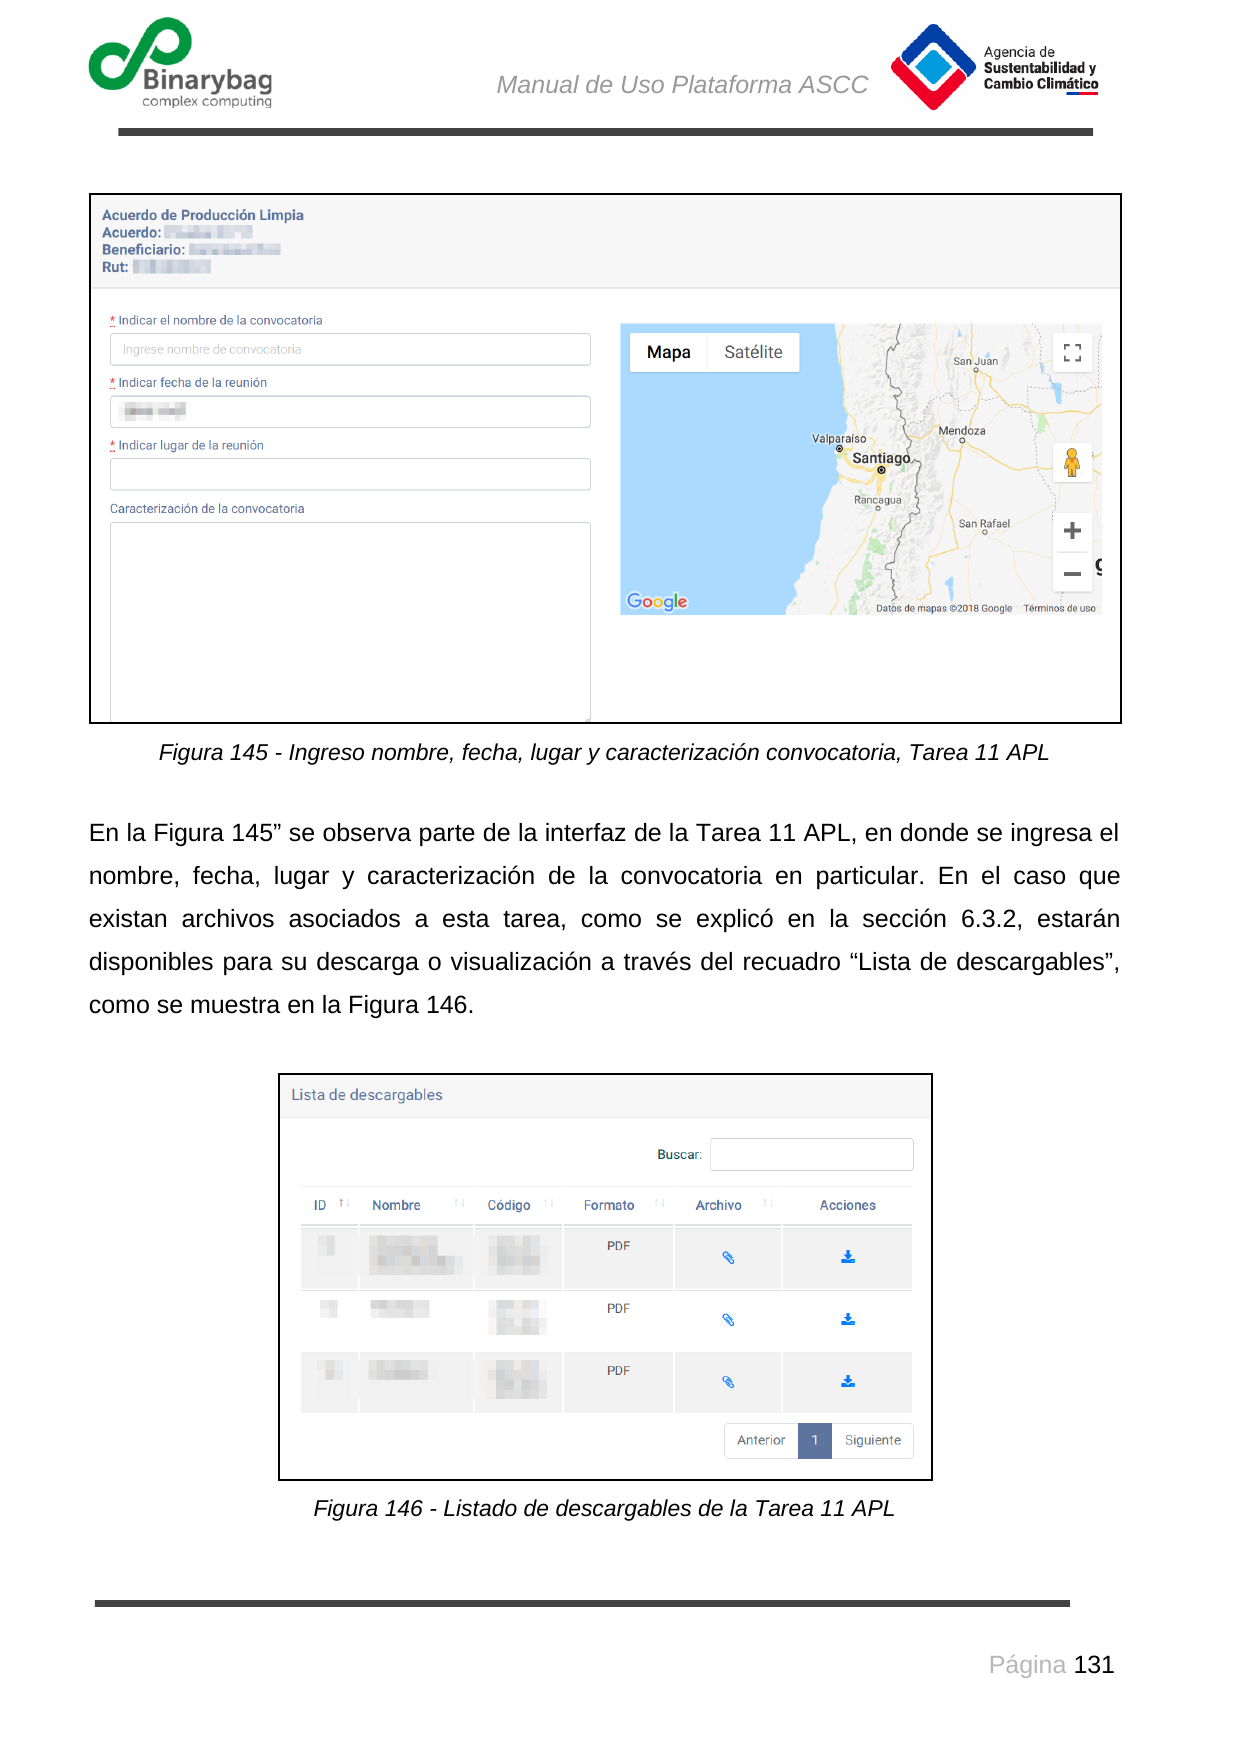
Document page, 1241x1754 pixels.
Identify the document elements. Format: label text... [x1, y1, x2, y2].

picture [878, 9, 1123, 122]
picture [91, 195, 1120, 722]
picture [118, 128, 1094, 136]
picture [280, 1075, 931, 1479]
picture [94, 1600, 1070, 1607]
text Figura 145 - Ingreso nombre, fecha, lugar y caracterización convocatoria, Tarea 11 APL [88, 739, 1122, 765]
text En la Figura 145” se observa parte de la interfaz de la Tarea 11 APL, en donde se ingresa el nombre, fecha, lugar y caracterización de la convocatoria en particular. En el caso que existan archivos asociados a esta tarea, como se explicó en la sección 6.3.2, estarán disponibles para su descarga o visualización a través del recuadro “Lista de descargables”, como se muestra en la Figura 146. [88, 818, 1122, 1019]
text Figura 146 - Listado de descargables de la Tarea 11 APL [88, 1495, 1122, 1522]
picture [88, 17, 272, 108]
